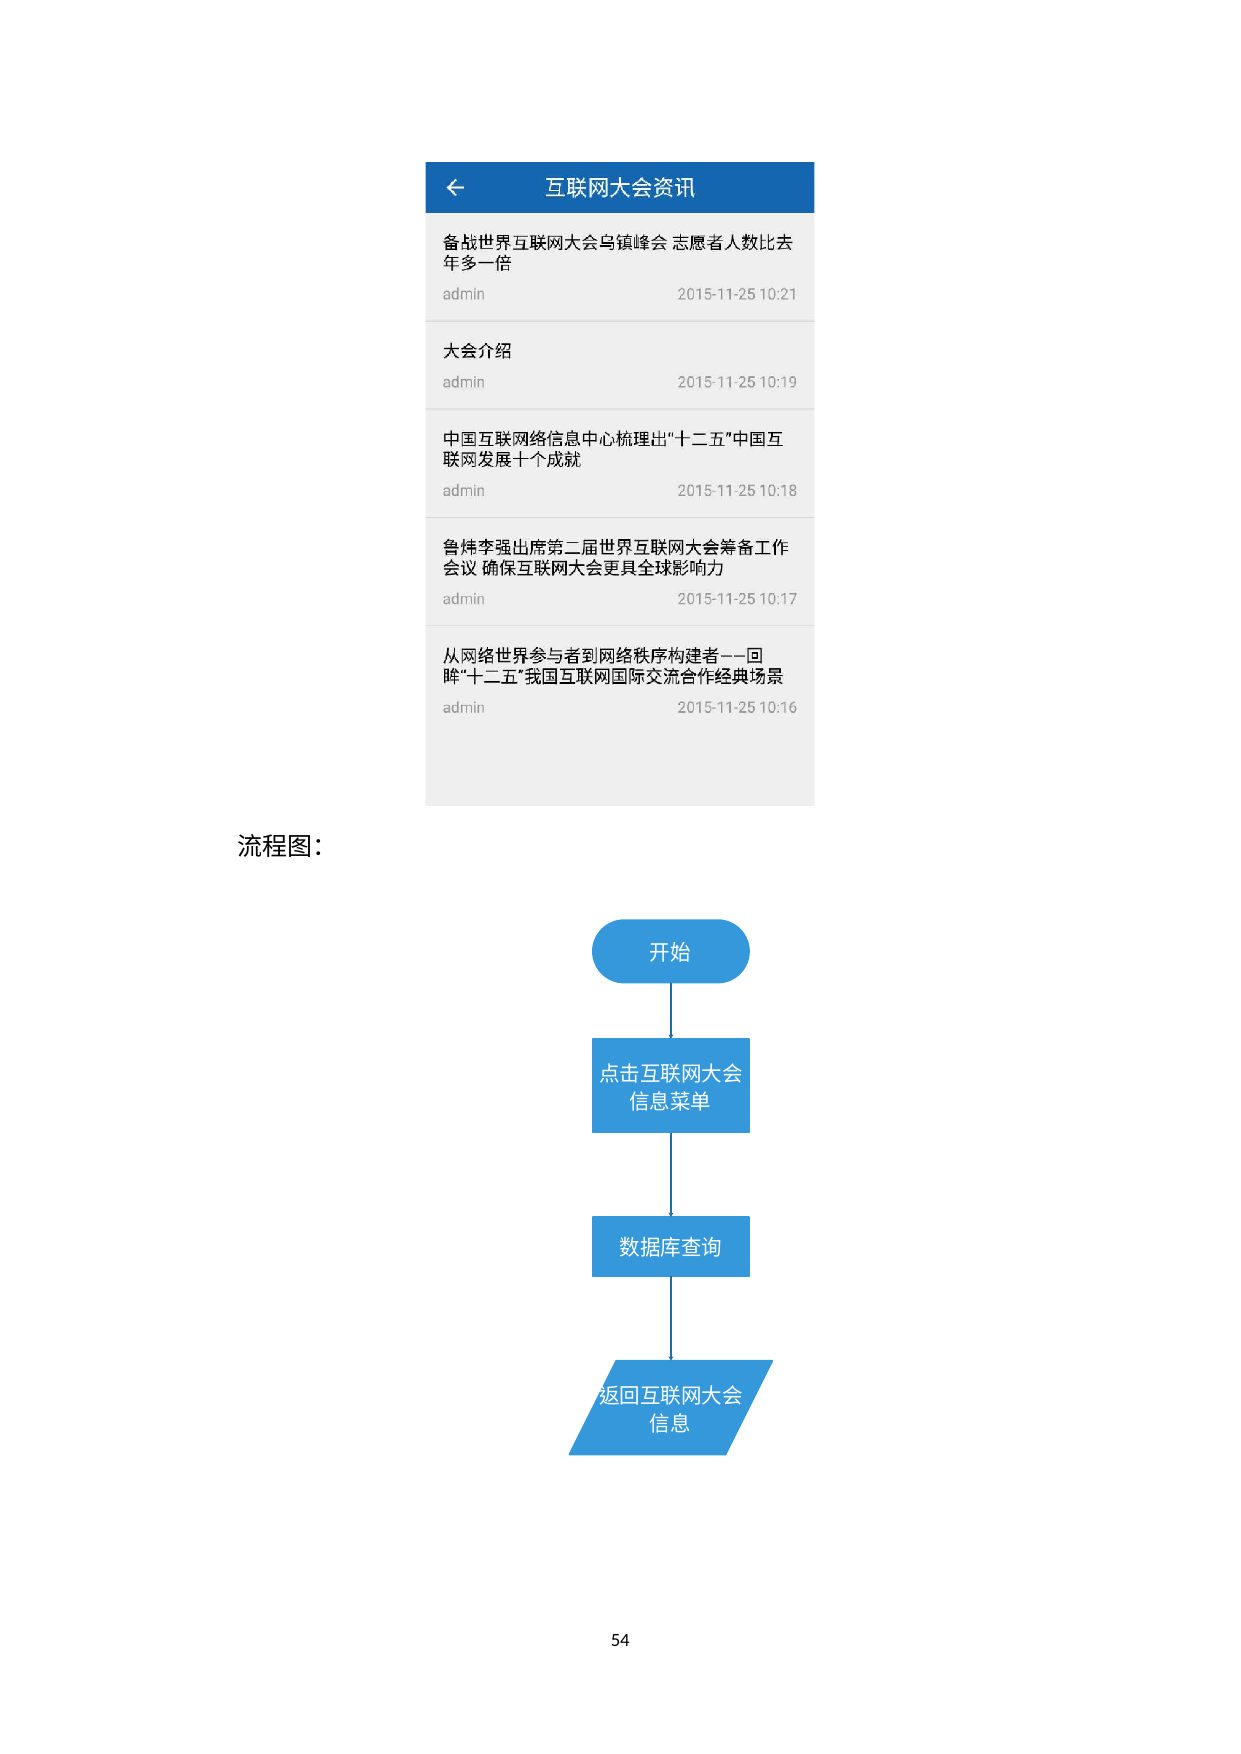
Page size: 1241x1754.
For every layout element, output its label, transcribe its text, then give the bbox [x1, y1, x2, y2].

picture [425, 162, 815, 806]
text 流程图： [187, 812, 1053, 877]
